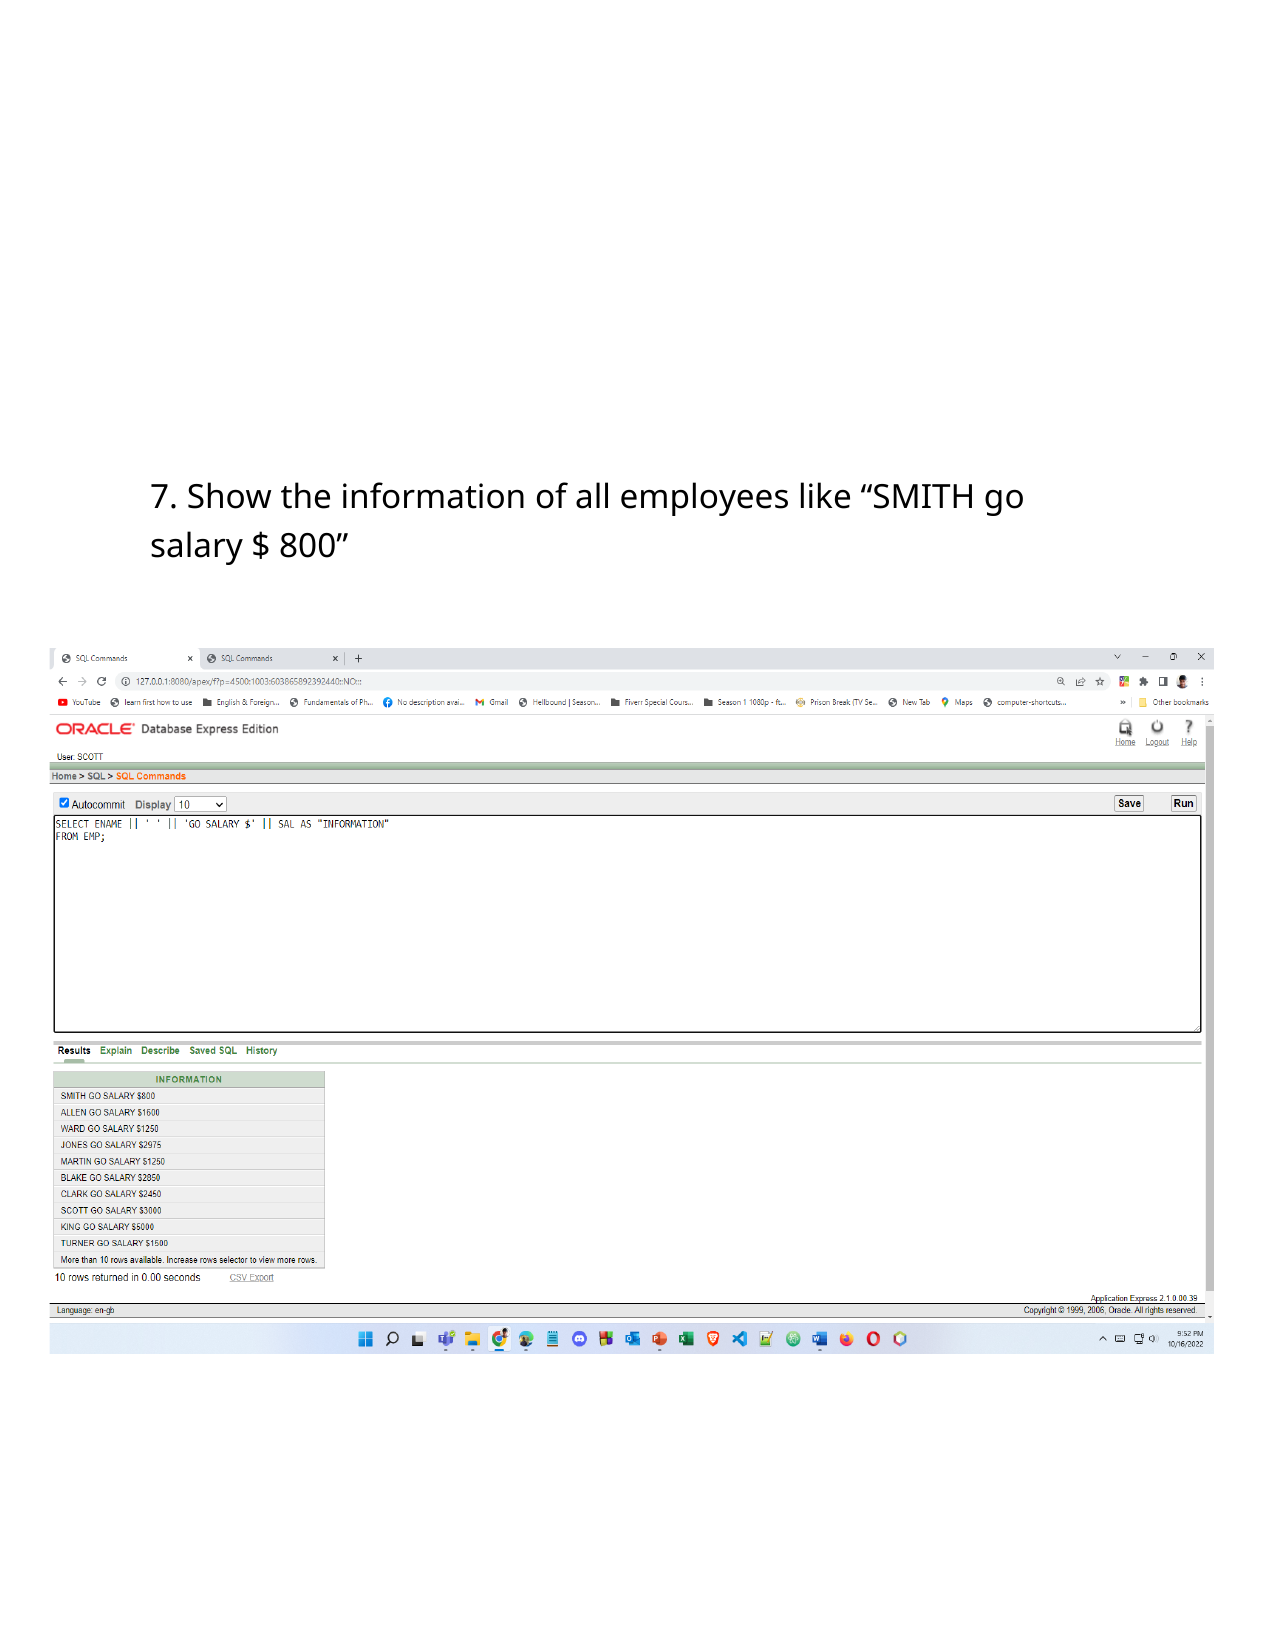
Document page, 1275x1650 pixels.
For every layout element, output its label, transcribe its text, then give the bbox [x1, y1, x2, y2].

text 7. Show the information of all employees like “SMITH go salary $ 800” [150, 473, 1125, 567]
picture [49, 648, 1214, 1354]
